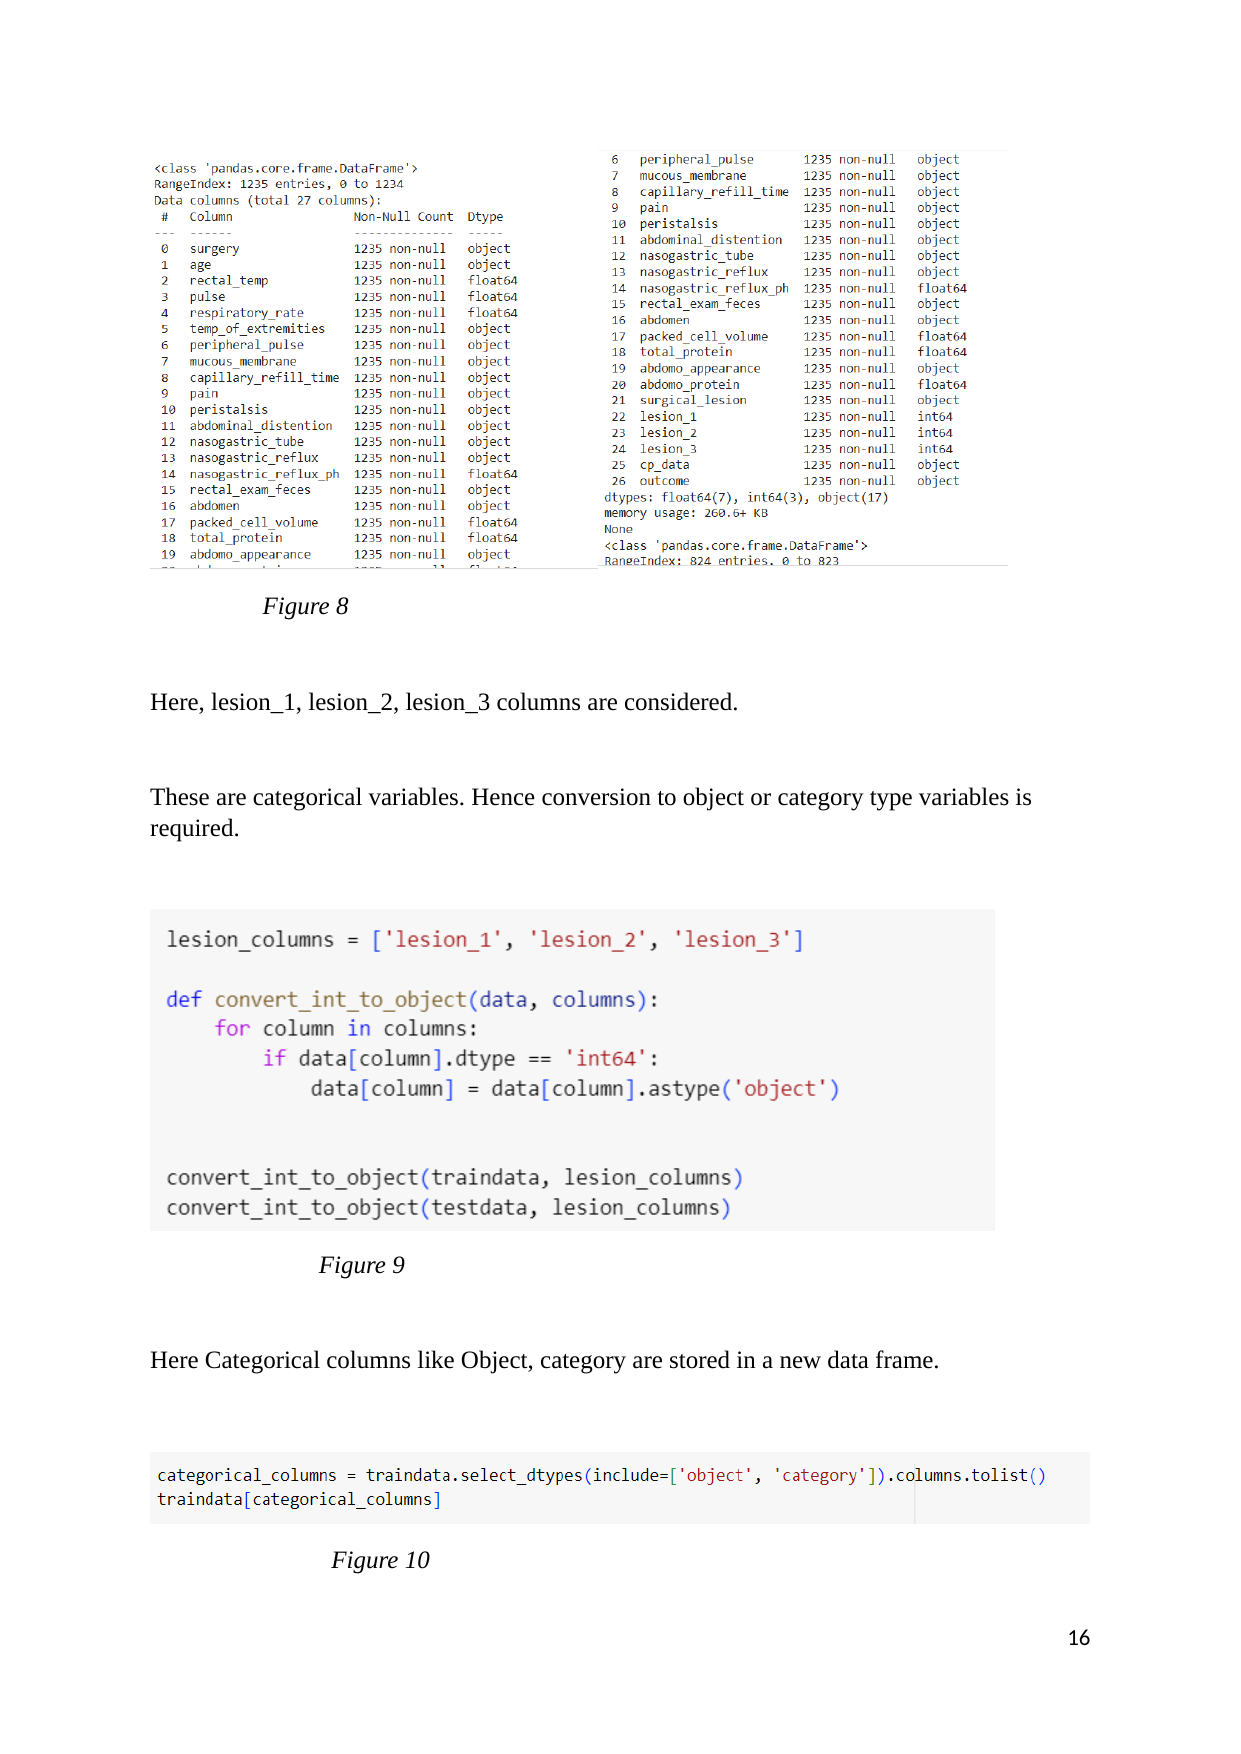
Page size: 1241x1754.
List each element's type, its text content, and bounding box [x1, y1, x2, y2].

picture [150, 908, 996, 1231]
text Figure 10 [150, 1545, 1090, 1574]
picture [150, 150, 1009, 573]
text Figure 9 [150, 1250, 1090, 1278]
picture [150, 1440, 1091, 1527]
text These are categorical variables. Hence conversion to object or category type variables is required. [150, 782, 1090, 842]
text Figure 8 [150, 591, 1090, 620]
text Here Categorical columns like Object, category are stored in a new data frame. [150, 1345, 1090, 1374]
text Here, lesion_1, lesion_2, lesion_3 columns are considered. [150, 687, 1090, 715]
